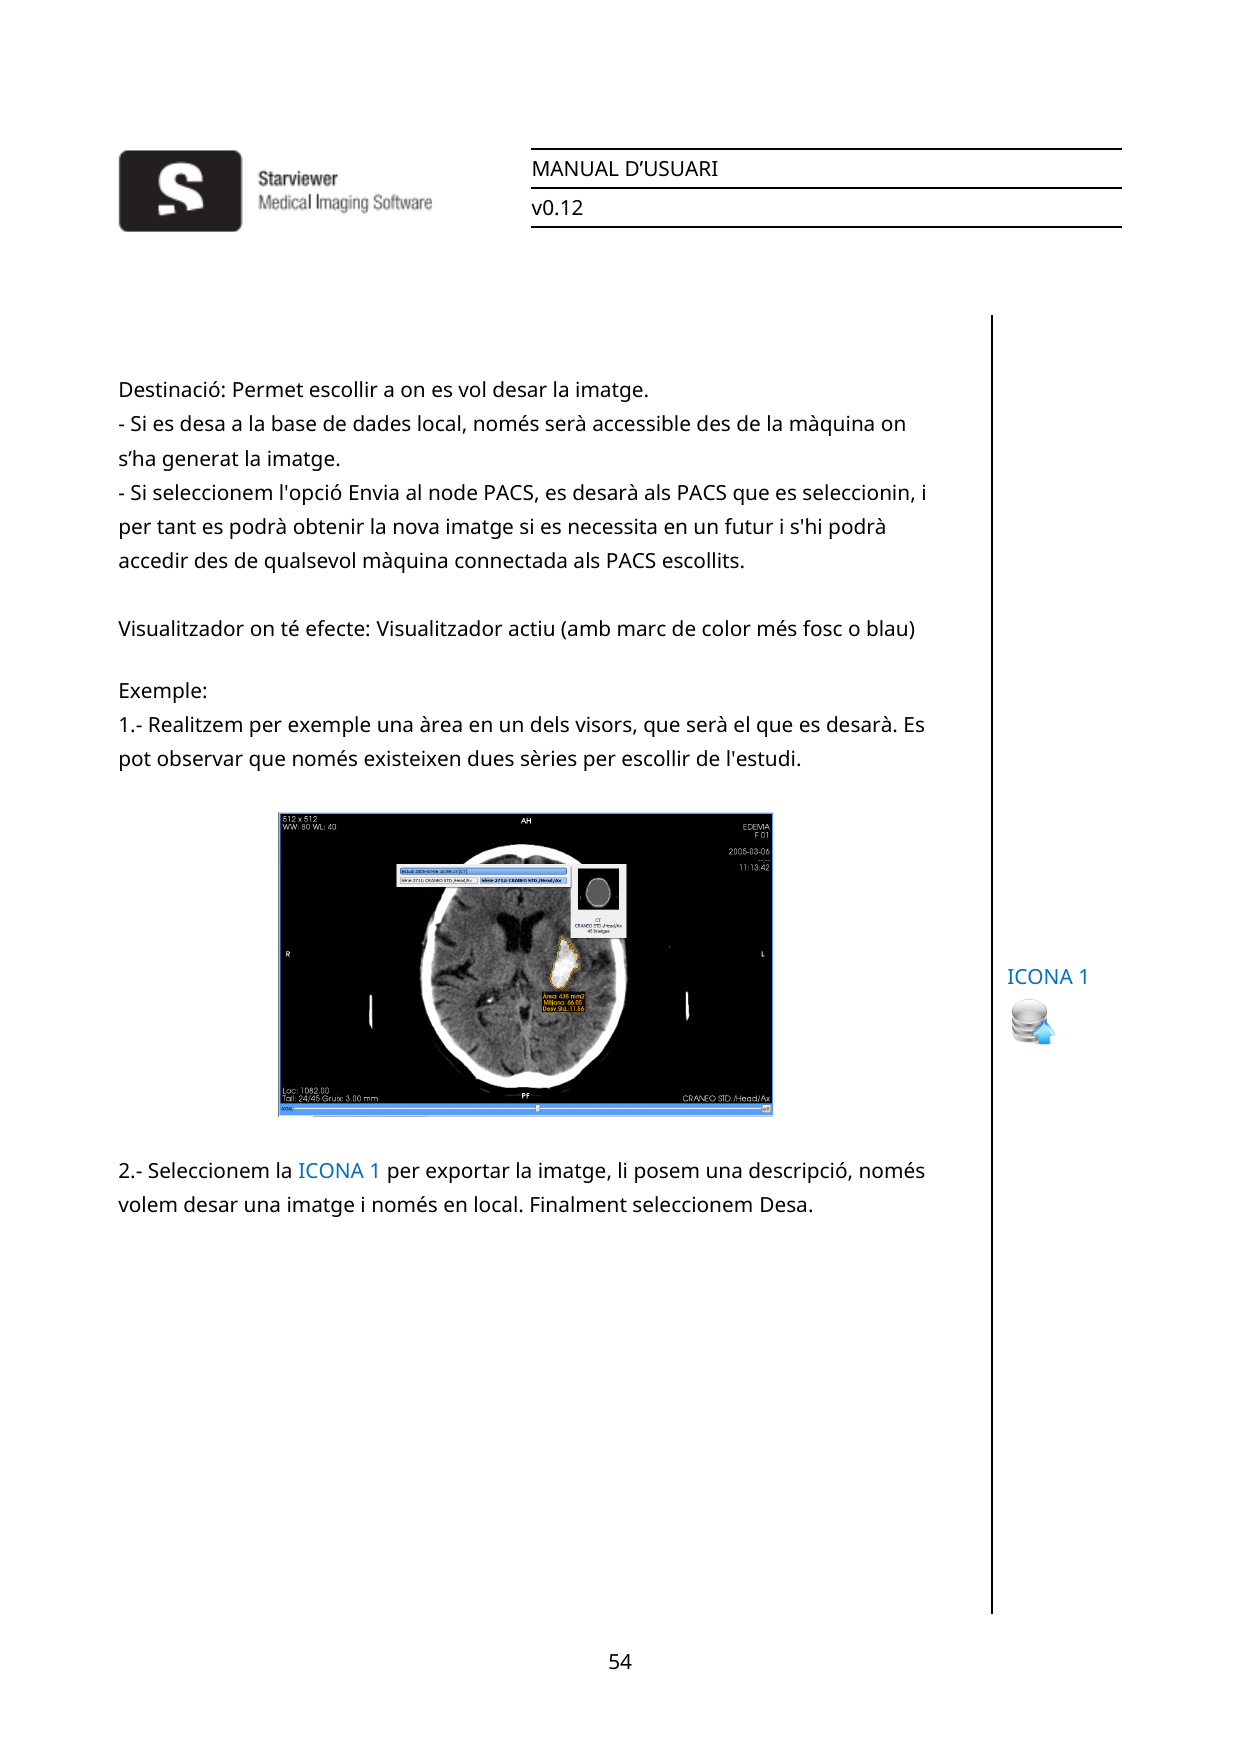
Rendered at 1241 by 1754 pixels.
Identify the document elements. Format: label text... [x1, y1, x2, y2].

text - Si seleccionem l'opció Envia al node PACS, es desarà als PACS que es seleccionin, i per tant es podrà obtenir la nova imatge si es necessita en un futur i s'hi podrà accedir des de qualsevol màquina connectada als PACS escollits. [118, 478, 991, 574]
text Destinació: Permet escollir a on es vol desar la imatge. [118, 376, 991, 404]
text Exemple: [118, 676, 991, 705]
picture [278, 812, 774, 1117]
text 1.- Realitzem per exemple una àrea en un dels visors, que serà el que es desarà. Es pot observar que només existeixen dues sèries per escollir de l'estudi. [118, 711, 991, 773]
text Visualitzador on té efecte: Visualitzador actiu (amb marc de color més fosc o blau) [118, 614, 991, 642]
text - Si es desa a la base de dades local, només serà accessible des de la màquina on s’ha generat la imatge. [118, 409, 991, 472]
text 2.- Seleccionem la ICONA 1 per exportar la imatge, li posem una descripció, només volem desar una imatge i només en local. Finalment seleccionem Desa. [118, 1156, 991, 1218]
picture [1007, 996, 1060, 1049]
table_header ICONA 1 [993, 315, 1122, 1614]
